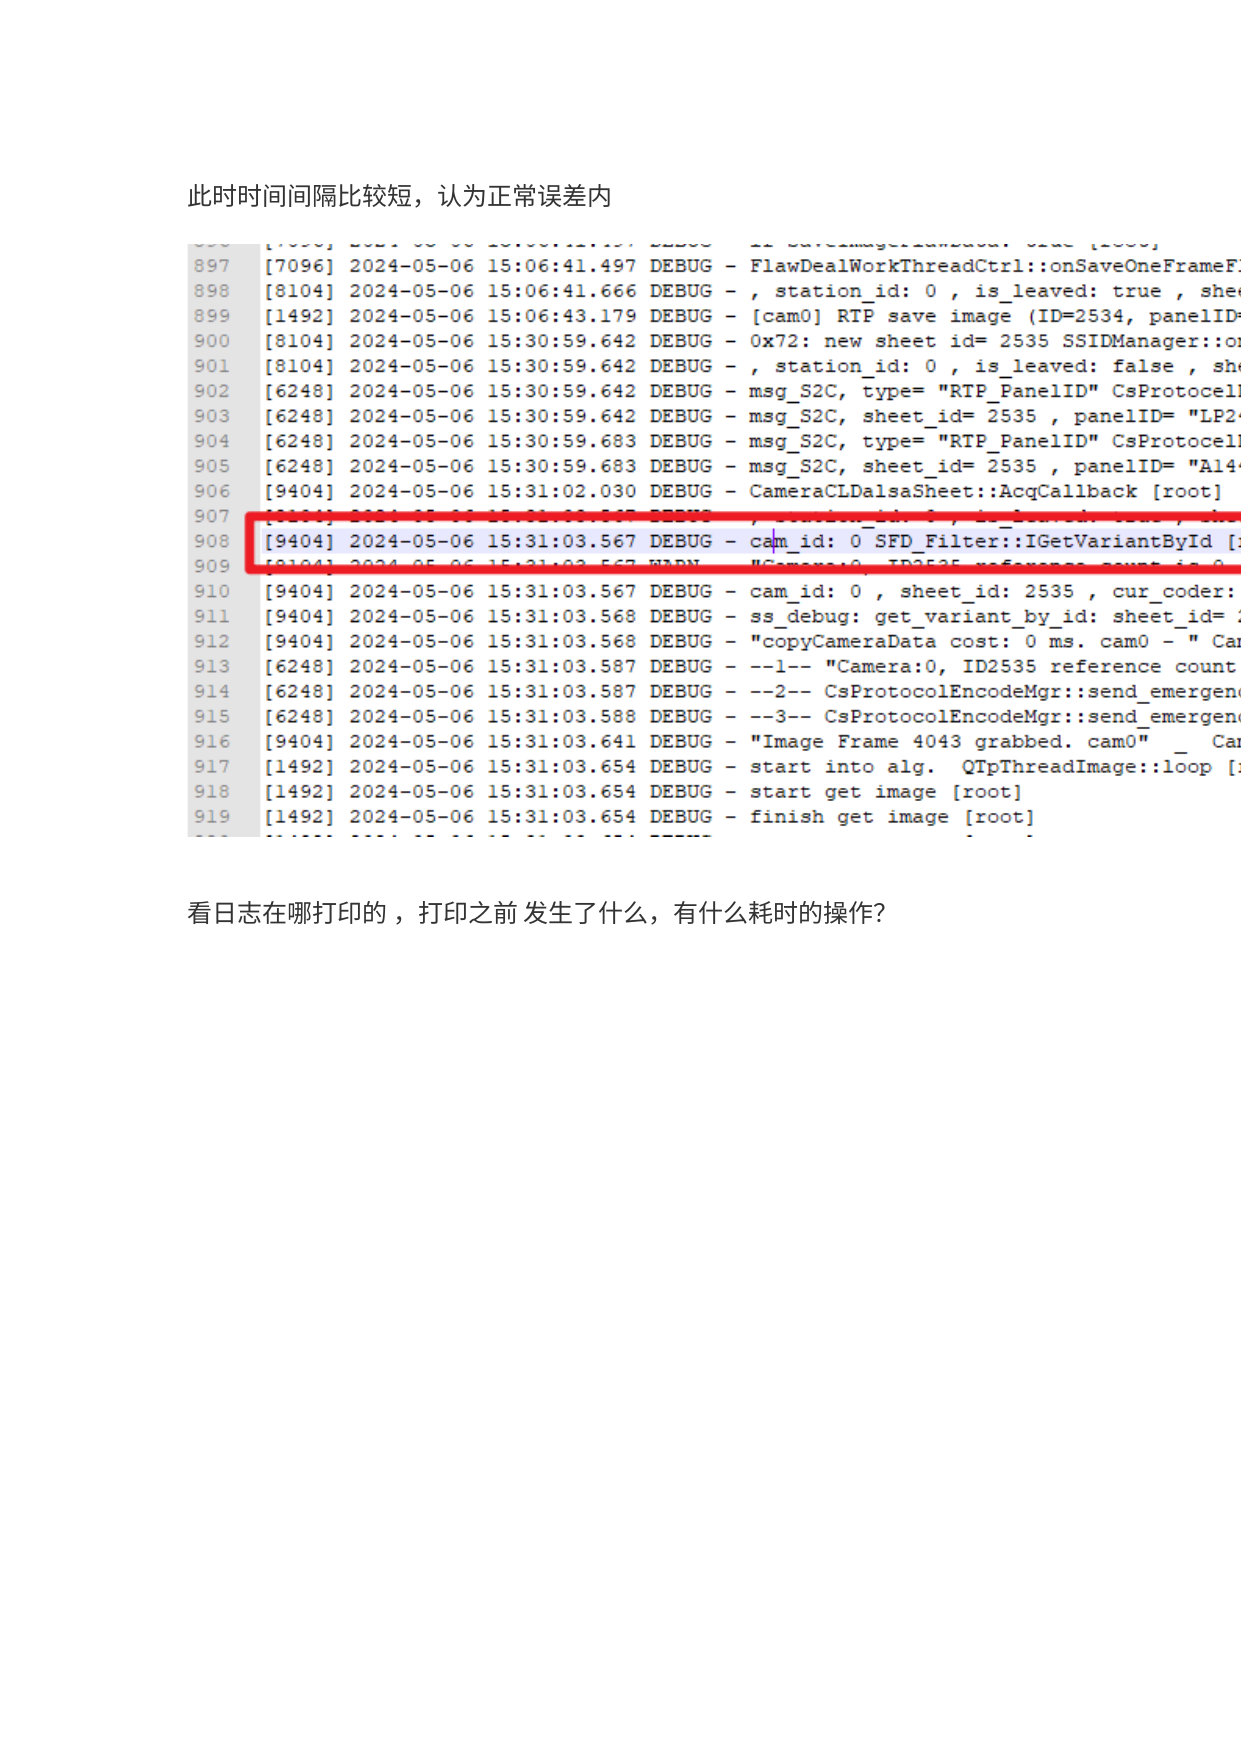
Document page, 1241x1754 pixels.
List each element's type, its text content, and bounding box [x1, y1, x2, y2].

text 看日志在哪打印的 ，打印之前 发生了什么，有什么耗时的操作？ [187, 879, 1053, 944]
text 此时时间间隔比较短，认为正常误差内 [187, 162, 1053, 227]
picture [187, 244, 1241, 837]
